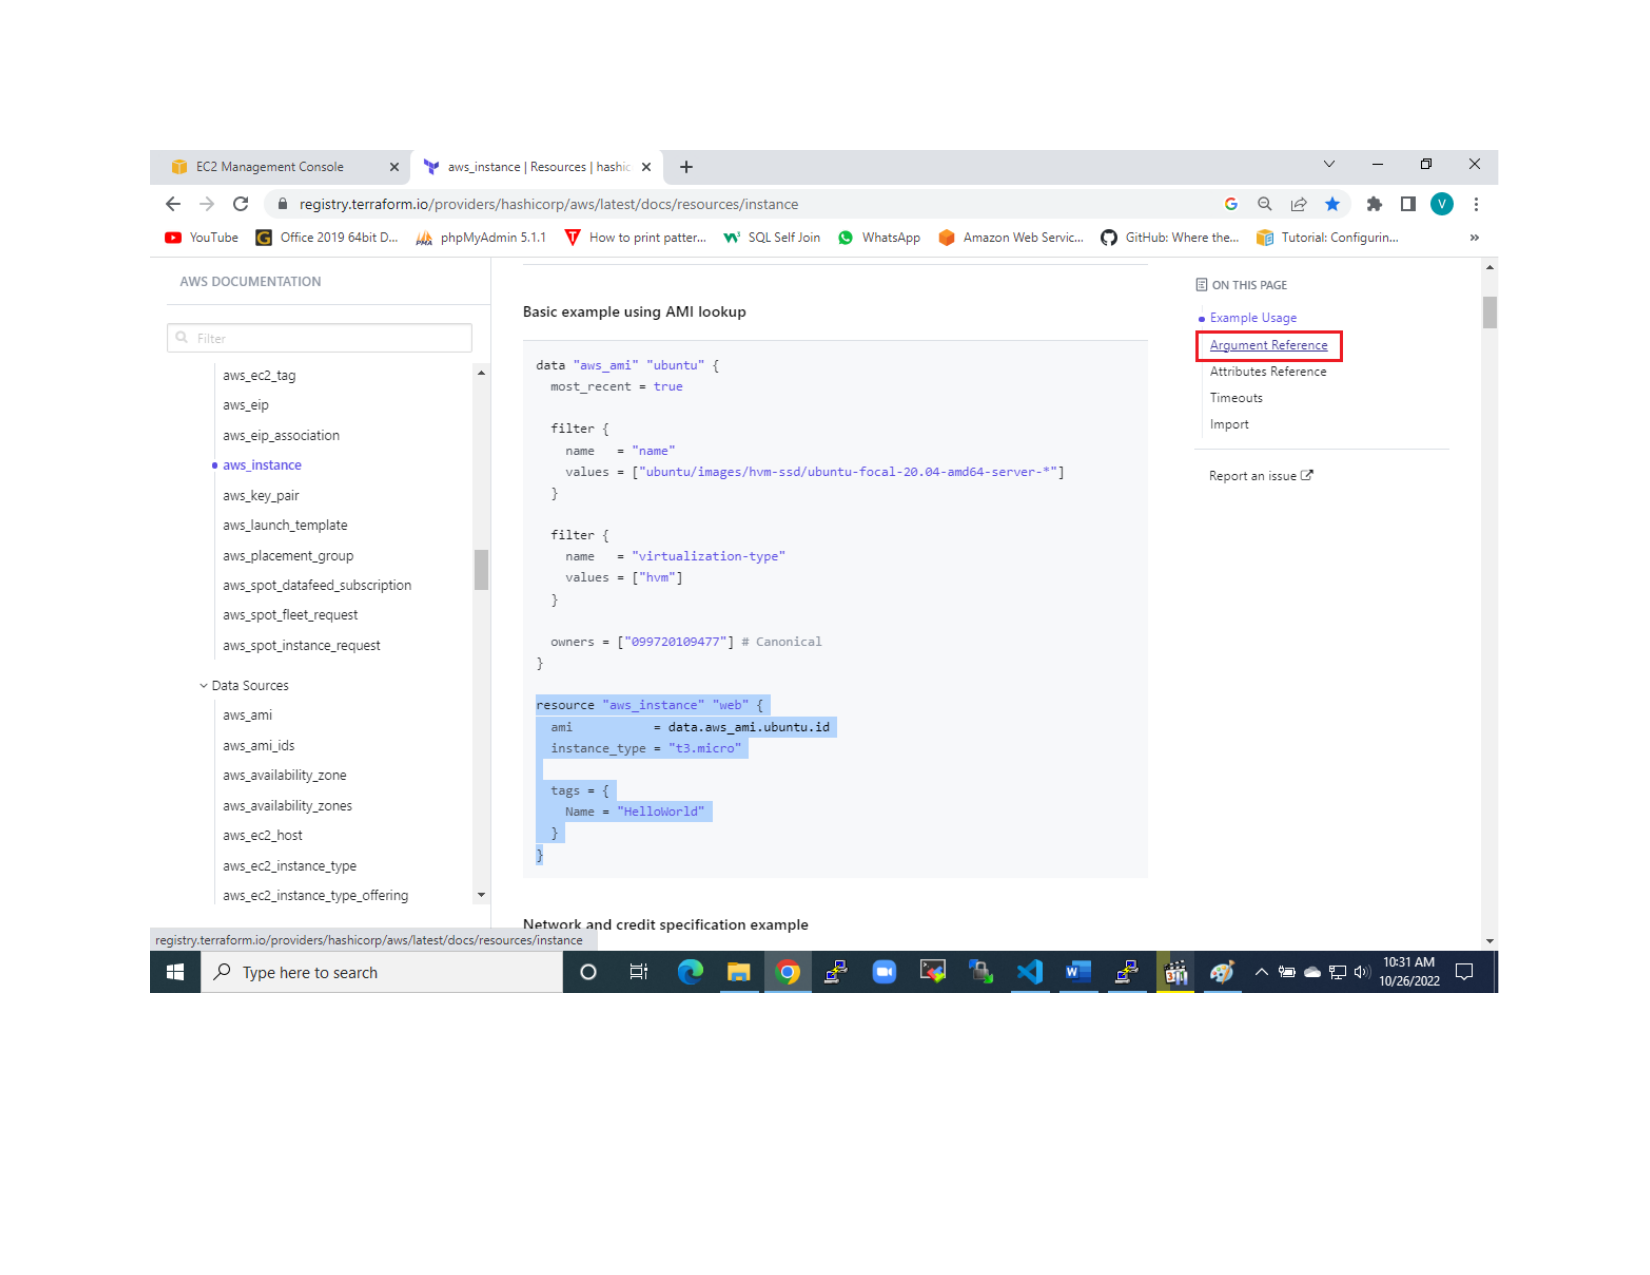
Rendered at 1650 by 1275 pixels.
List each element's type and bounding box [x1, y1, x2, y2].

picture [150, 150, 1499, 993]
